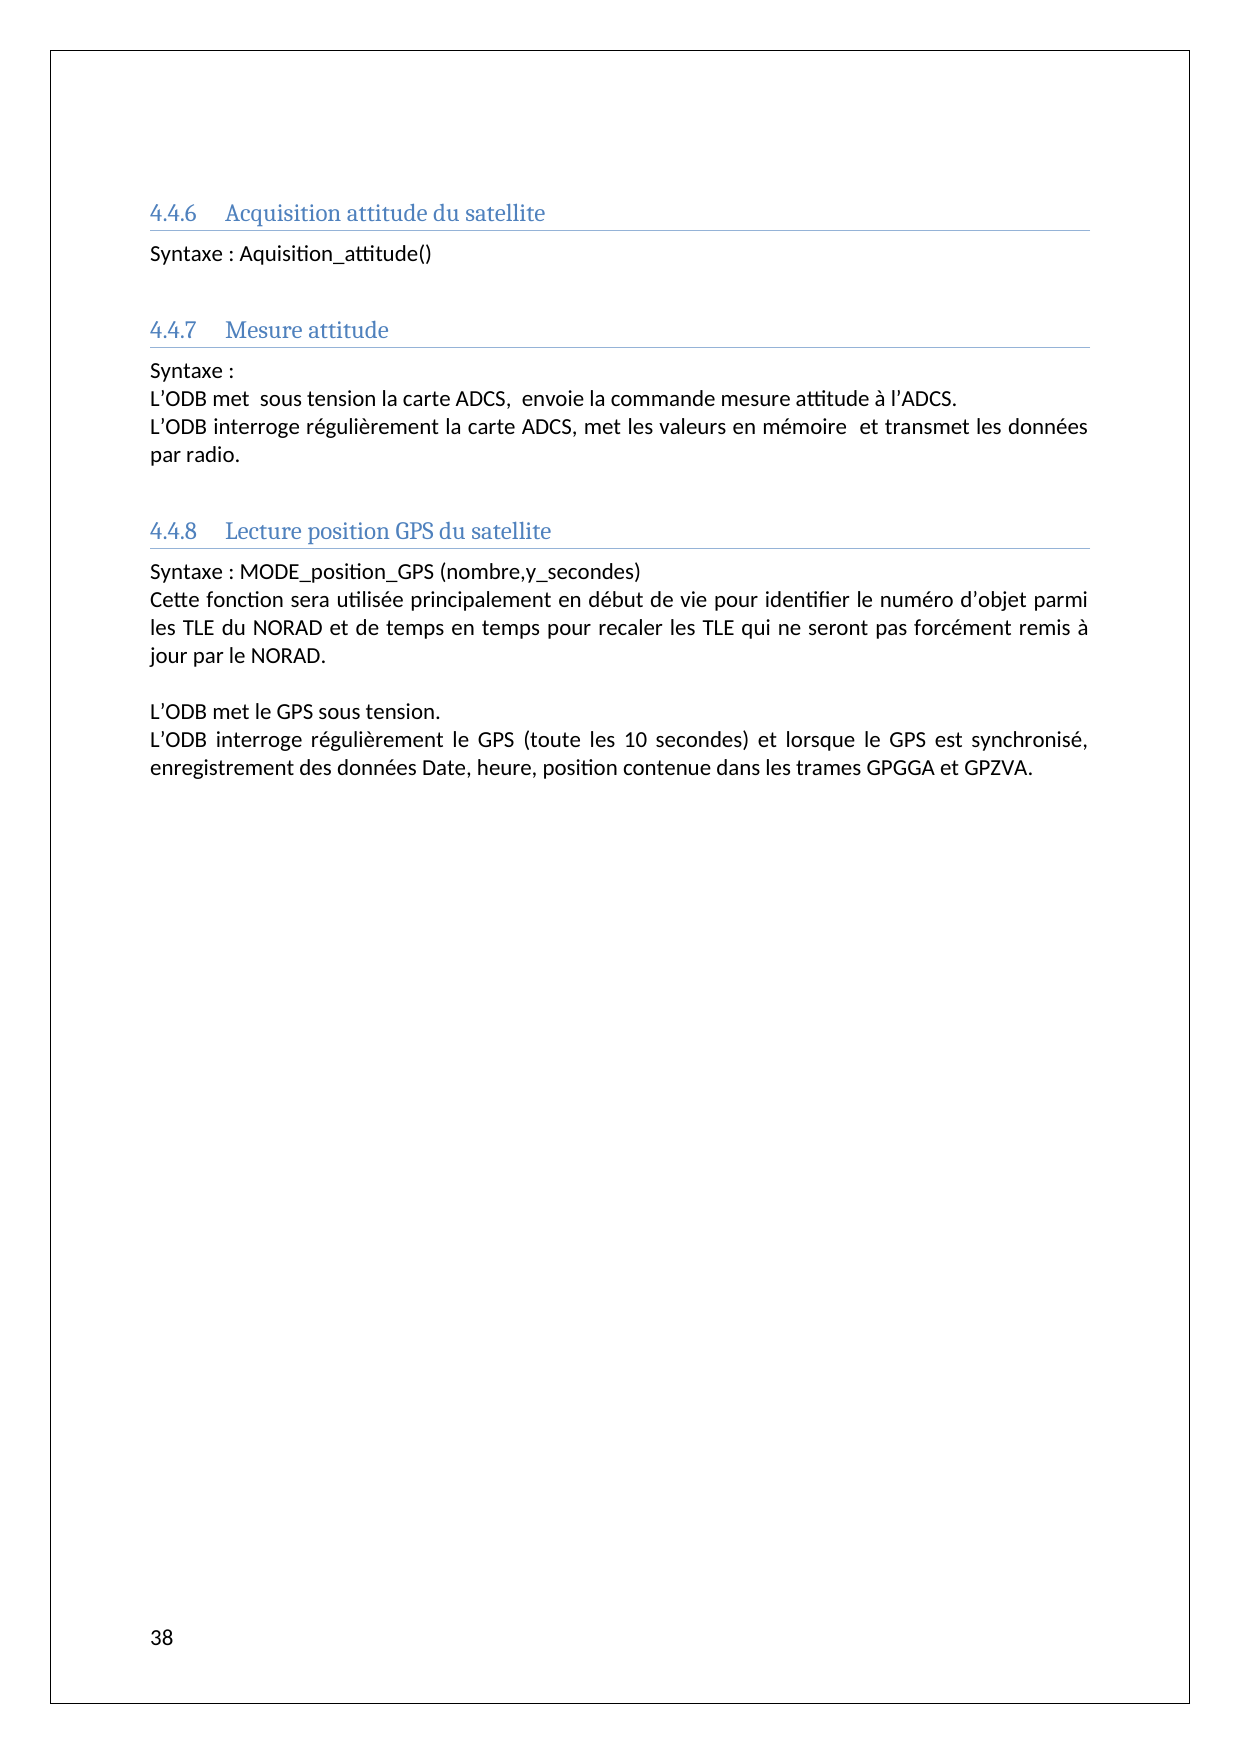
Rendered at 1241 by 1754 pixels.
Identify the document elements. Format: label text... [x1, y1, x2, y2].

subtitle Mesure attitude [150, 316, 1090, 347]
text L’ODB met sous tension la carte ADCS, envoie la commande mesure attitude à l’ADCS. [150, 384, 1090, 412]
subtitle Lecture position GPS du satellite [150, 517, 1090, 548]
text Syntaxe : [150, 356, 1090, 384]
text Syntaxe : MODE_position_GPS (nombre,y_secondes) [150, 557, 1090, 585]
text Cette fonction sera utilisée principalement en début de vie pour identifier le numéro d’objet parmi les TLE du NORAD et de temps en temps pour recaler les TLE qui ne seront pas forcément remis à jour par le NORAD. [150, 585, 1090, 669]
subtitle Acquisition attitude du satellite [150, 199, 1090, 230]
text L’ODB interroge régulièrement le GPS (toute les 10 secondes) et lorsque le GPS est synchronisé, enregistrement des données Date, heure, position contenue dans les trames GPGGA et GPZVA. [150, 725, 1090, 781]
text Syntaxe : Aquisition_attitude() [150, 239, 1090, 267]
text L’ODB interroge régulièrement la carte ADCS, met les valeurs en mémoire et transmet les données par radio. [150, 412, 1090, 468]
text L’ODB met le GPS sous tension. [150, 697, 1090, 725]
